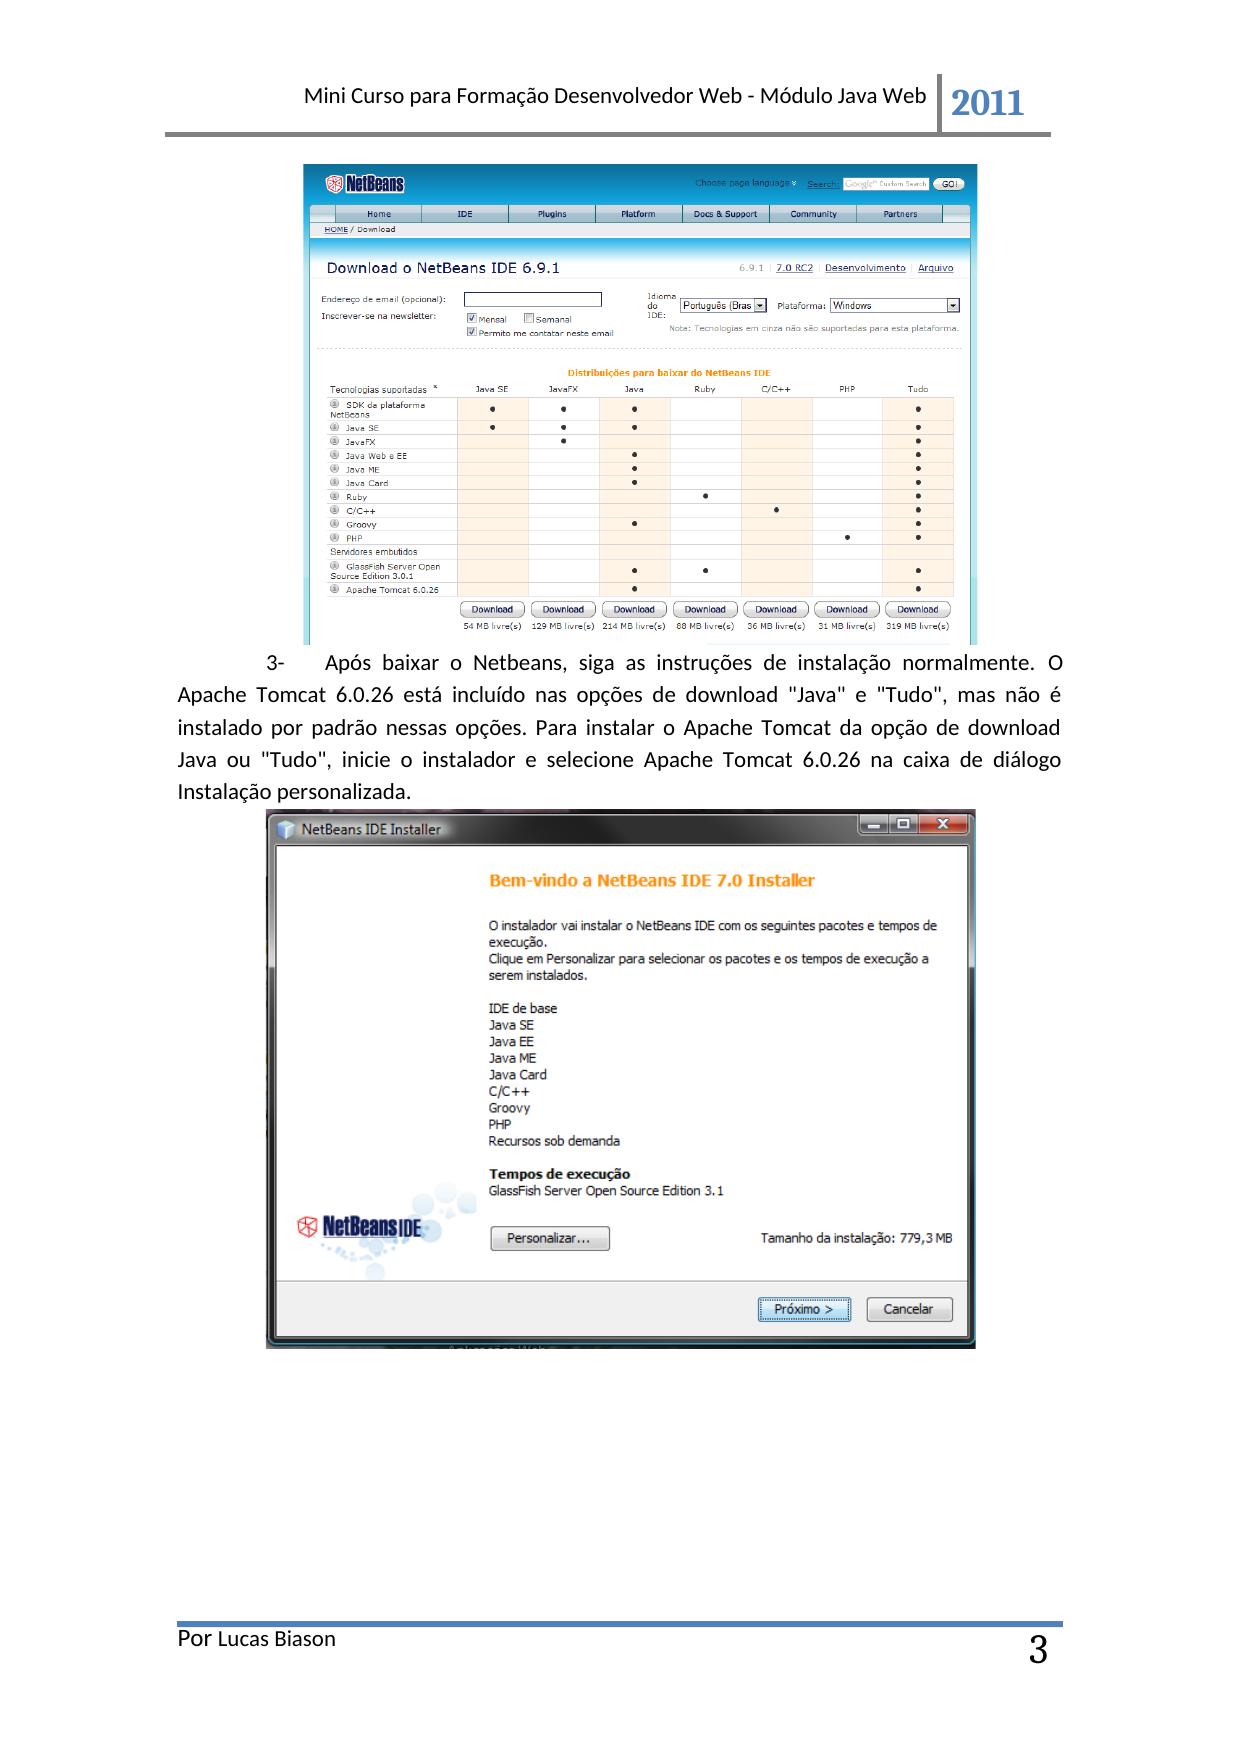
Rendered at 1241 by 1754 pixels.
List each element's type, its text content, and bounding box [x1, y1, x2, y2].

list Após baixar o Netbeans, siga as instruções de instalação normalmente. O Apache Tomcat 6.0.26 está incluído nas opções de download "Java" e "Tudo", mas não é instalado por padrão nessas opções. Para instalar o Apache Tomcat da opção de download Java ou "Tudo", inicie o instalador e selecione Apache Tomcat 6.0.26 na caixa de diálogo Instalação personalizada. [177, 648, 1063, 805]
picture [265, 809, 976, 1349]
picture [303, 164, 978, 193]
picture [303, 200, 978, 645]
